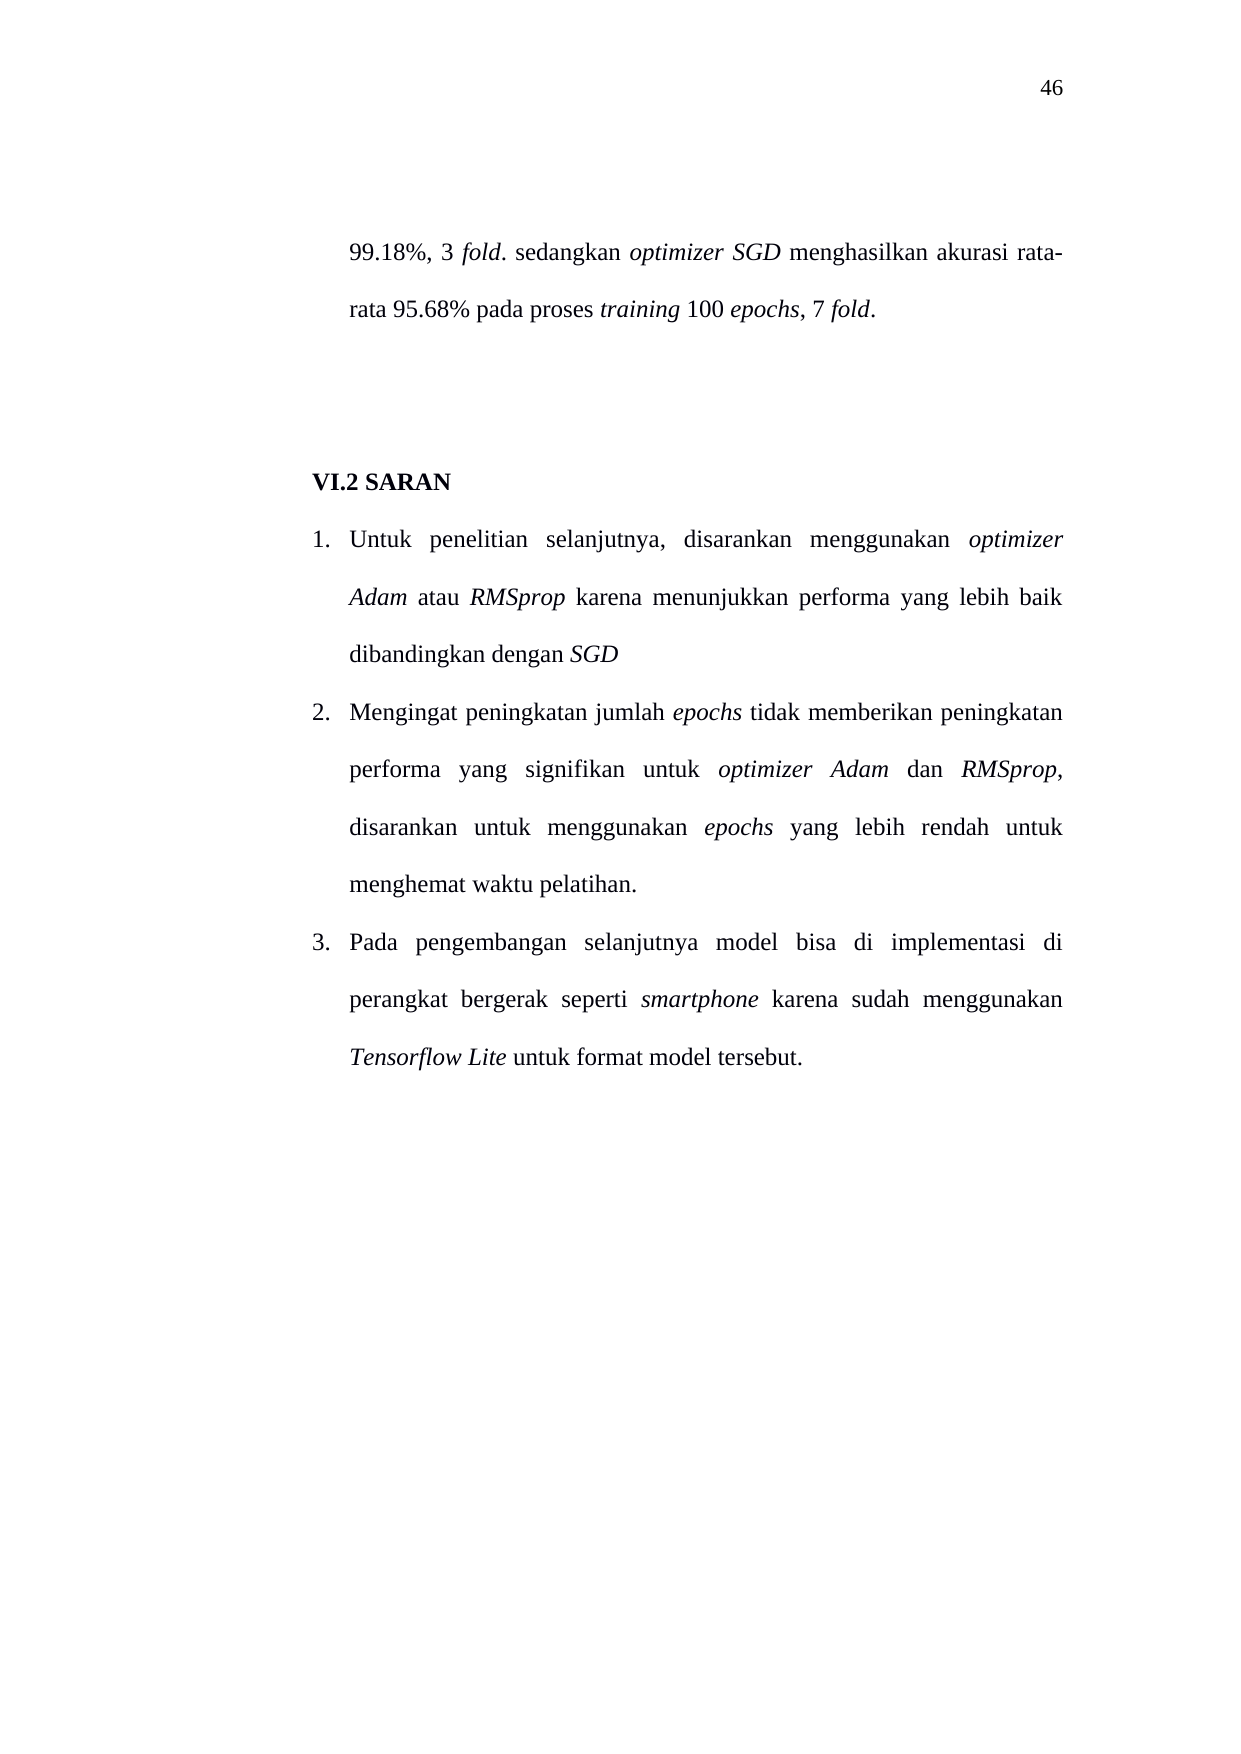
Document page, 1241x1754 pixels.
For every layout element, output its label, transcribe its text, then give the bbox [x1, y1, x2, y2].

list Untuk penelitian selanjutnya, disarankan menggunakan optimizer Adam atau RMSprop karena menunjukkan performa yang lebih baik dibandingkan dengan SGD [312, 524, 1063, 668]
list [312, 237, 1063, 323]
list Mengingat peningkatan jumlah epochs tidak memberikan peningkatan performa yang signifikan untuk optimizer Adam dan RMSprop, disarankan untuk menggunakan epochs yang lebih rendah untuk menghemat waktu pelatihan. [312, 697, 1063, 898]
subtitle SARAN [312, 467, 1063, 496]
list Pada pengembangan selanjutnya model bisa di implementasi di perangkat bergerak seperti smartphone karena sudah menggunakan Tensorflow Lite untuk format model tersebut. [312, 927, 1063, 1071]
